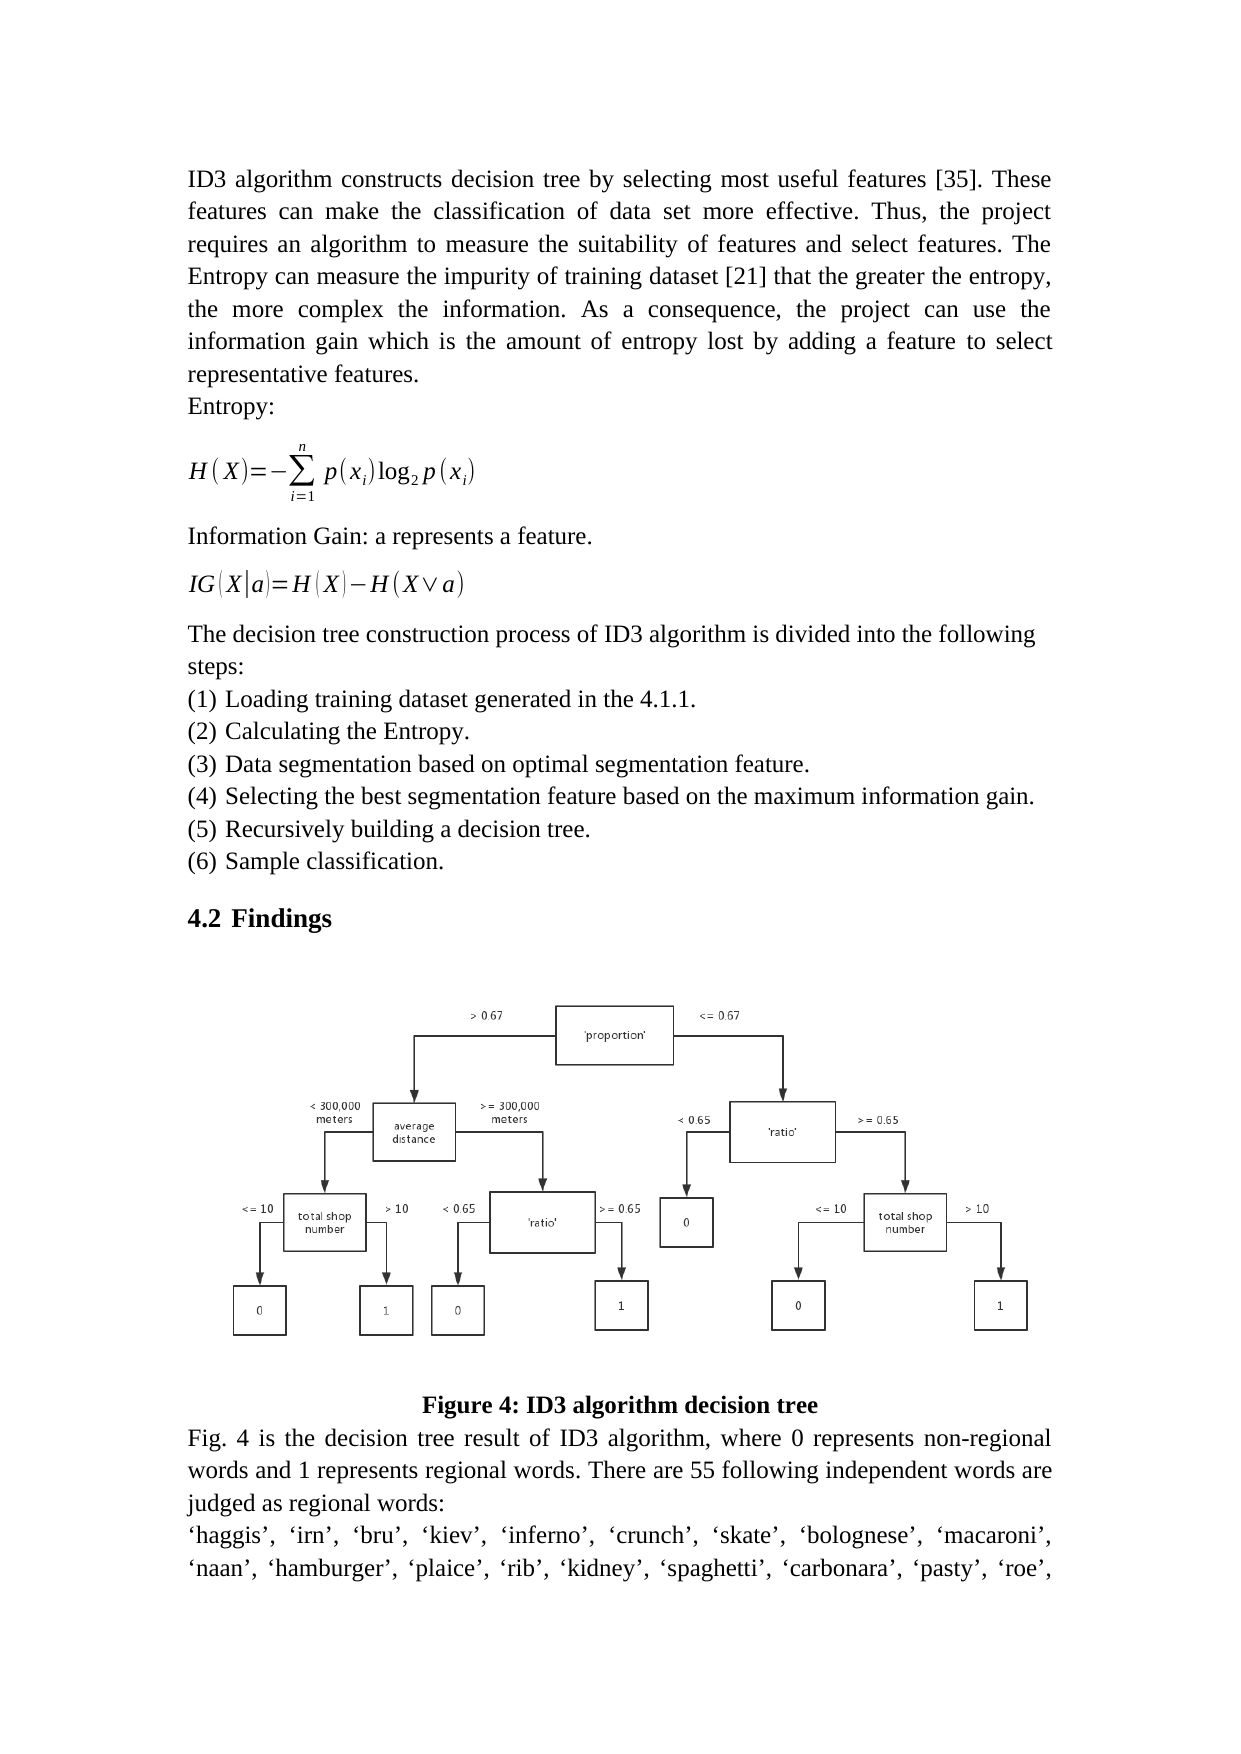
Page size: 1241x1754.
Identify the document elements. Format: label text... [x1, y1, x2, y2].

list Data segmentation based on optimal segmentation feature. [187, 747, 1053, 779]
list Sample classification. [187, 844, 1053, 877]
list Calculating the Entropy. [187, 714, 1053, 747]
text The decision tree construction process of ID3 algorithm is divided into the following steps: [187, 617, 1053, 682]
list Loading training dataset generated in the 4.1.1. [187, 682, 1053, 714]
list Recursively building a decision tree. [187, 812, 1053, 844]
picture [187, 959, 1053, 1361]
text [187, 1518, 1053, 1583]
text Information Gain: a represents a feature. [187, 519, 1053, 552]
list Selecting the best segmentation feature based on the maximum information gain. [187, 779, 1053, 812]
text Figure 4: ID3 algorithm decision tree [187, 1388, 1053, 1421]
text Fig. 4 is the decision tree result of ID3 algorithm, where 0 represents non-regional words and 1 represents regional words. There are 55 following independent words are judged as regional words: [187, 1421, 1053, 1518]
text Entropy: [187, 389, 1053, 422]
list Findings [187, 902, 1053, 934]
text ID3 algorithm constructs decision tree by selecting most useful features [35]. These features can make the classification of data set more effective. Thus, the project requires an algorithm to measure the suitability of features and select features. The Entropy can measure the impurity of training dataset [21] that the greater the entropy, the more complex the information. As a consequence, the project can use the information gain which is the amount of entropy lost by adding a feature to select representative features. [187, 162, 1053, 389]
